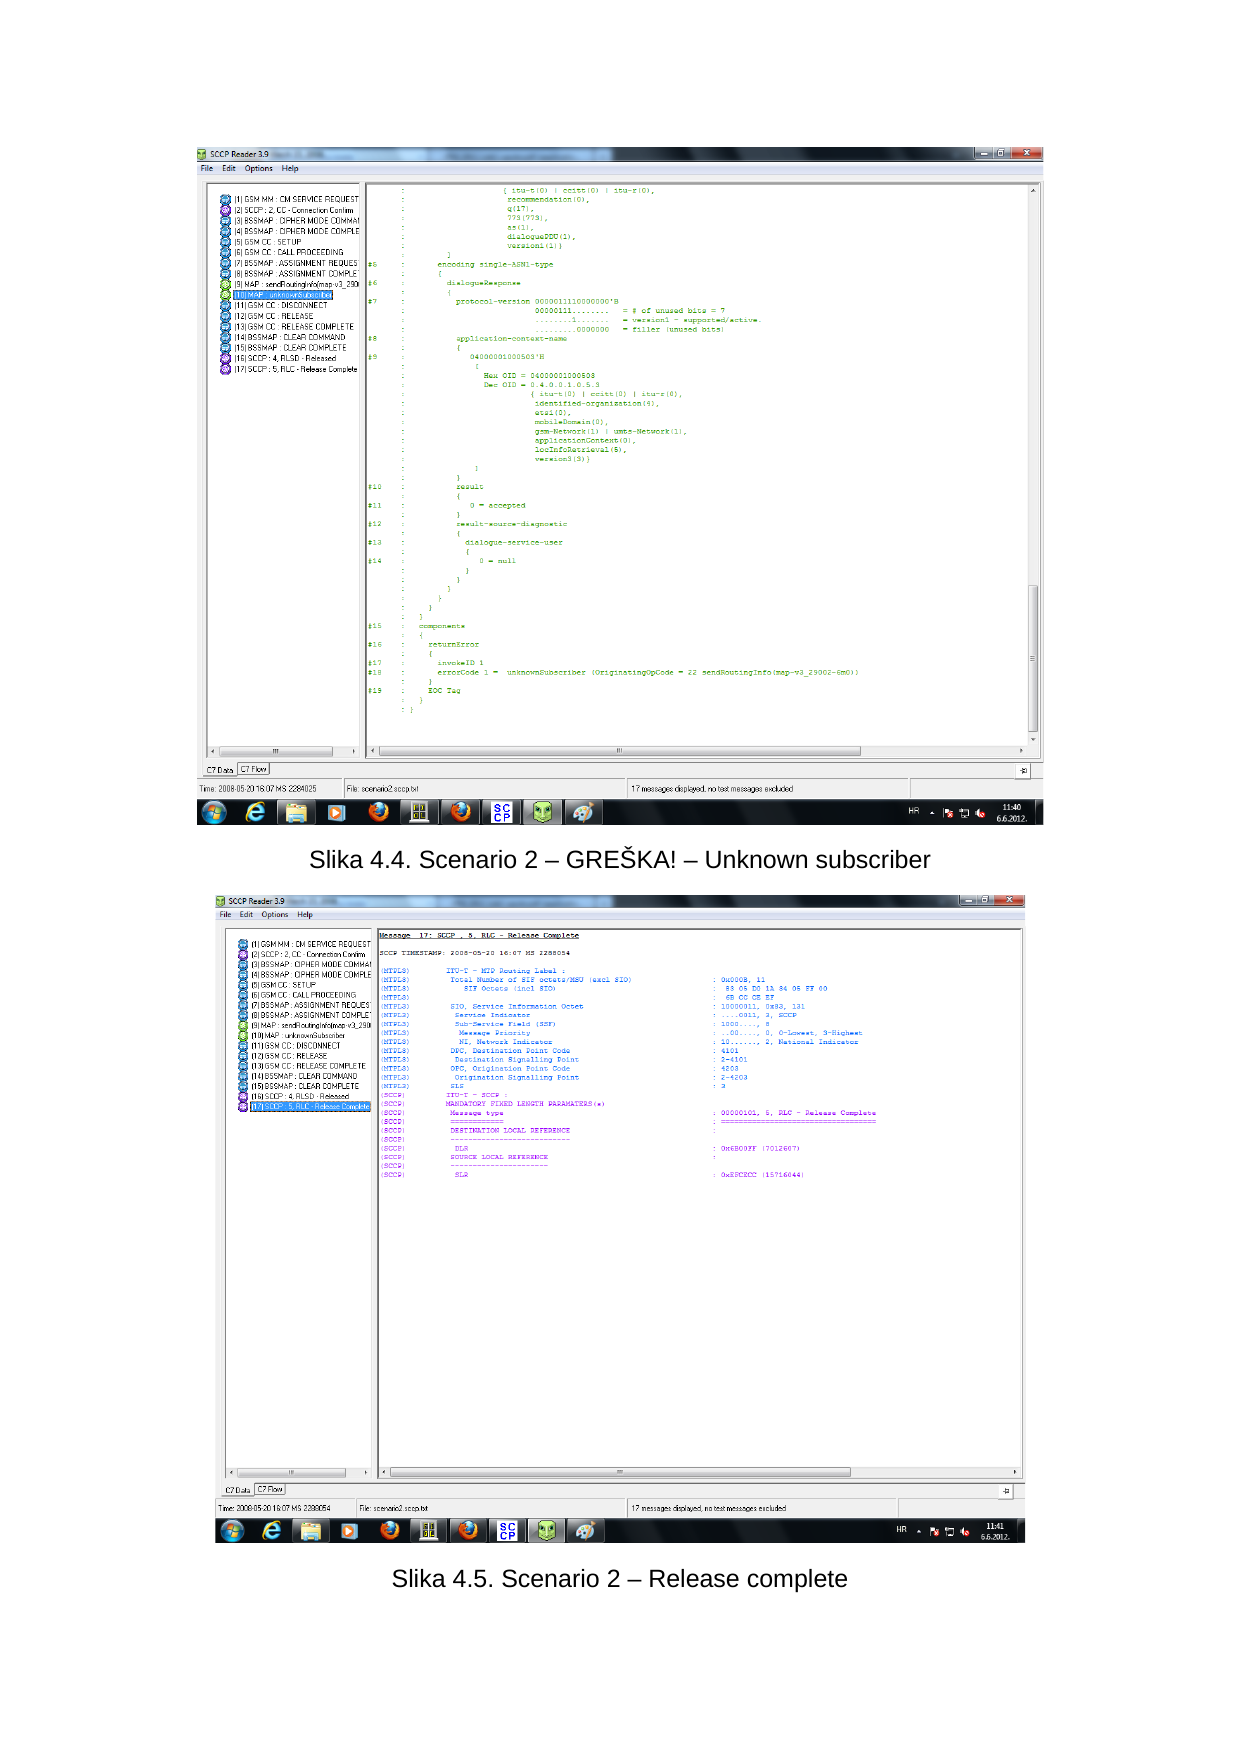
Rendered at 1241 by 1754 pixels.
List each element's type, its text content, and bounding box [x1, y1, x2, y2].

picture [215, 895, 1025, 1543]
picture [197, 147, 1044, 825]
text Slika 4.5. Scenario 2 – Release complete [148, 1563, 1093, 1592]
text Slika 4.4. Scenario 2 – GREŠKA! – Unknown subscriber [148, 845, 1093, 874]
